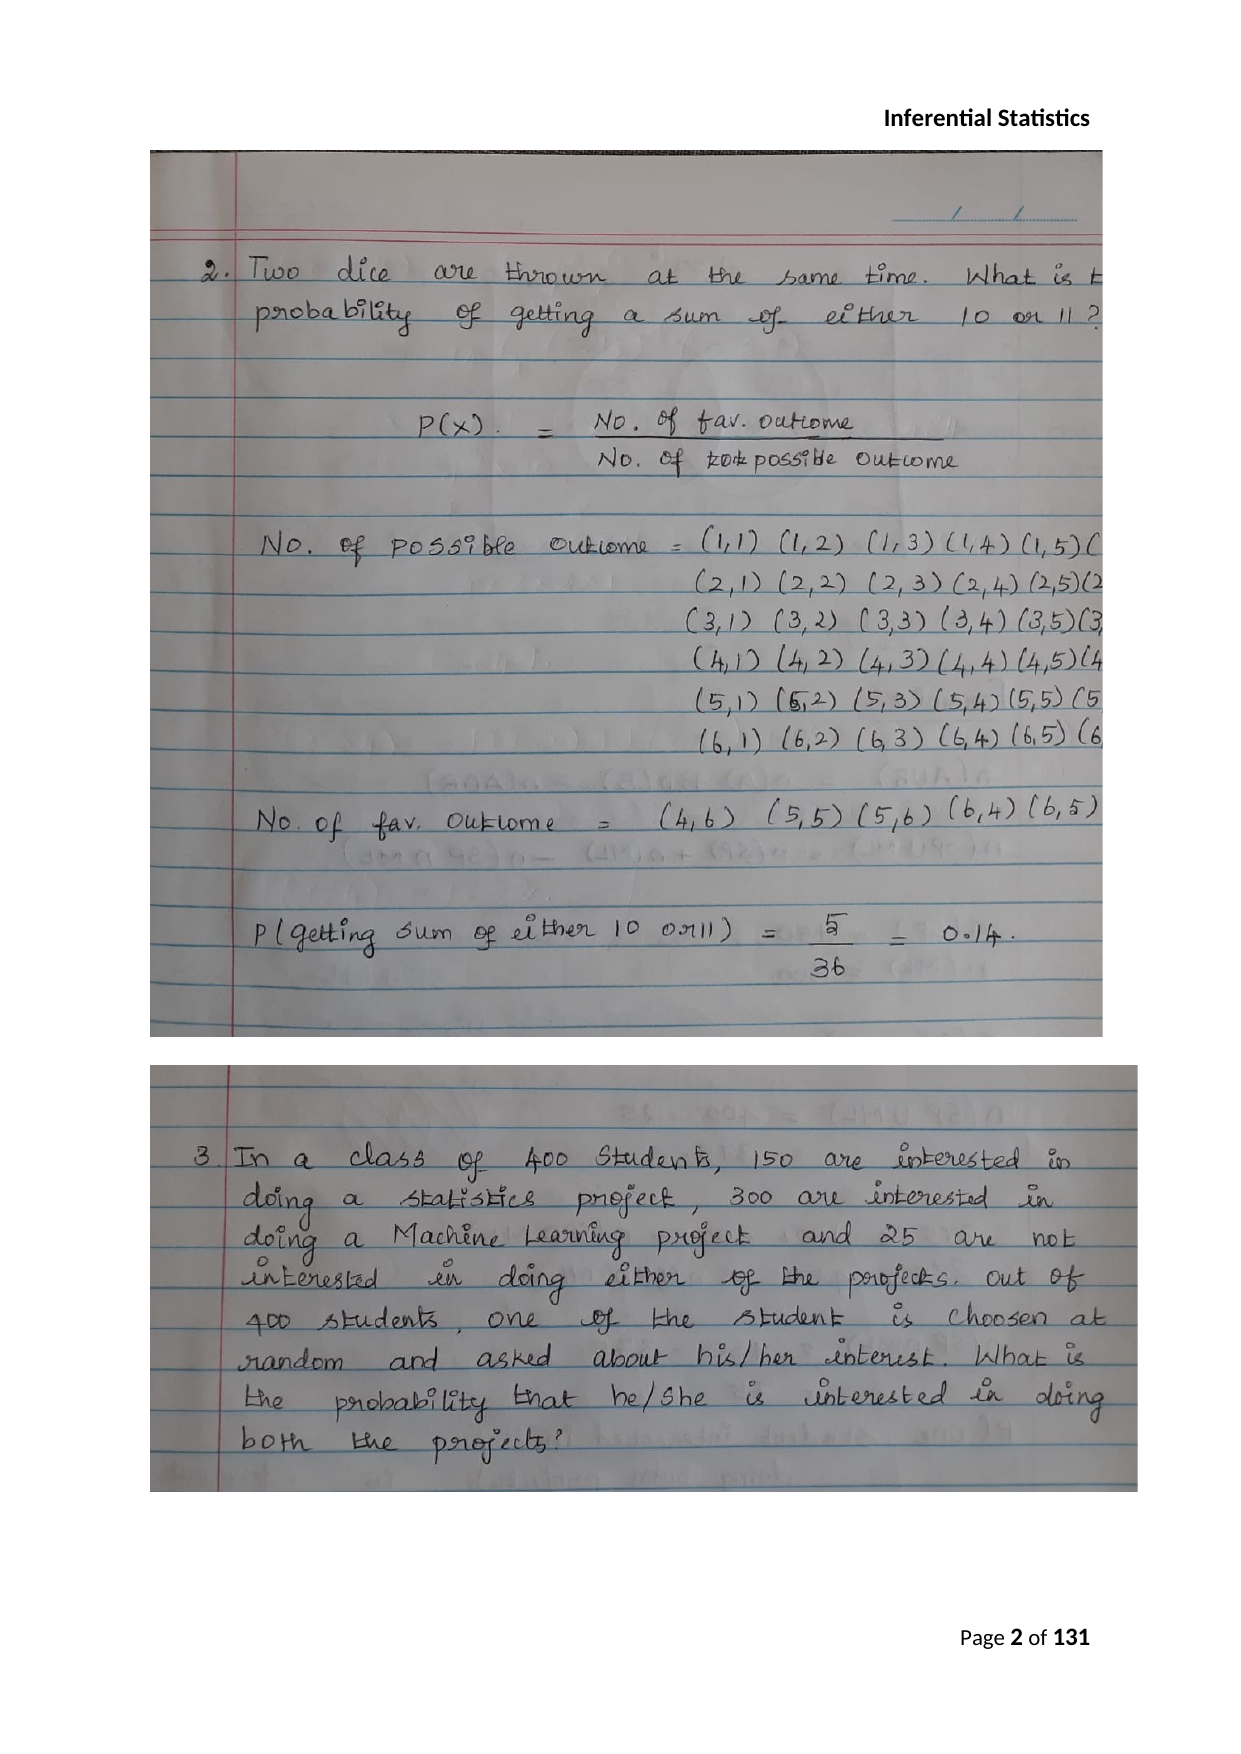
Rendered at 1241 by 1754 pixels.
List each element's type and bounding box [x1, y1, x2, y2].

picture [150, 1065, 1138, 1492]
picture [150, 150, 1103, 1037]
